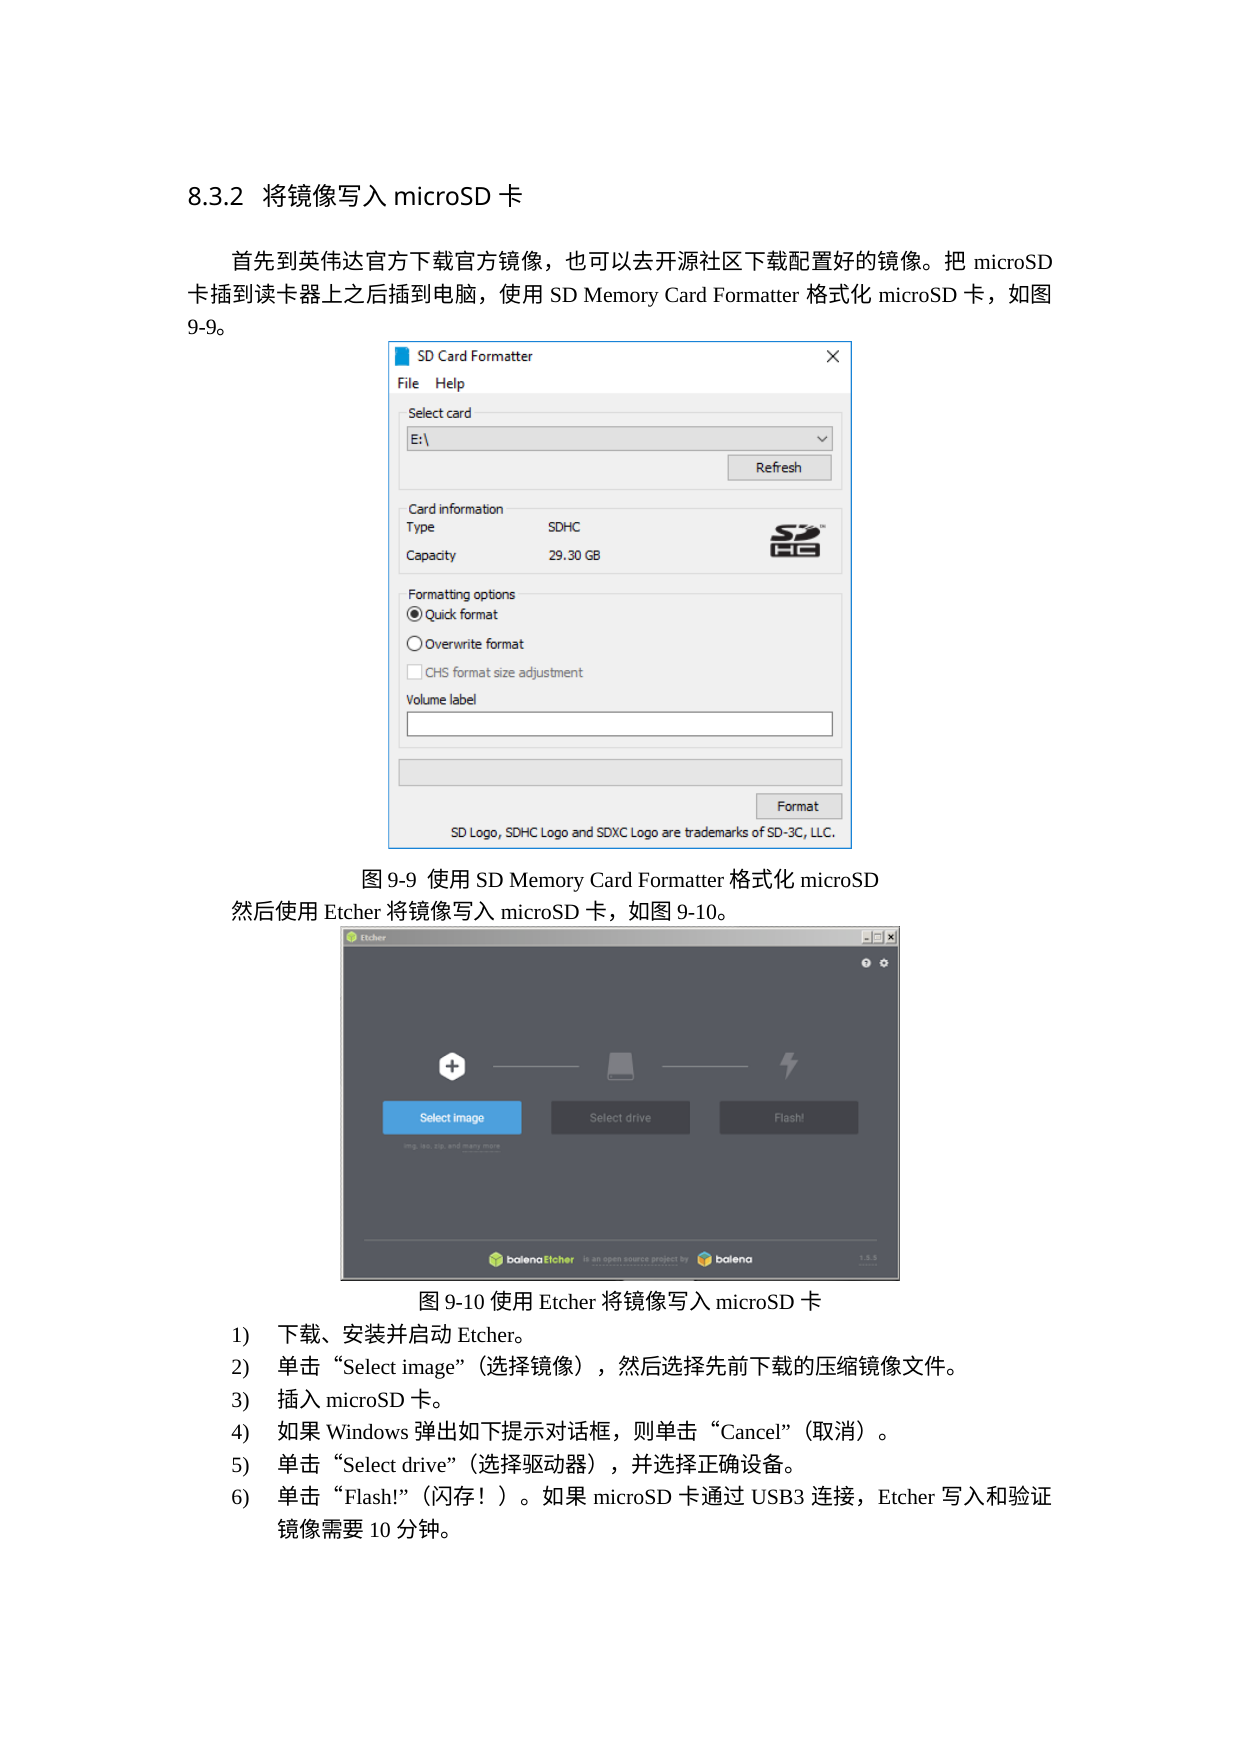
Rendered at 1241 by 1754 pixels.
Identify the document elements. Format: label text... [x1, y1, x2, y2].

list 插入 microSD 卡。 [231, 1381, 1053, 1414]
text 图9-9 使用SD Memory Card Formatter 格式化 microSD [187, 861, 1053, 894]
text 首先到英伟达官方下载官方镜像，也可以去开源社区下载配置好的镜像。把microSD卡插到读卡器上之后插到电脑，使用SD Memory Card Formatter 格式化 microSD 卡，如图9-9。 [187, 244, 1053, 341]
list 下载、安装并启动 Etcher。 [231, 1316, 1053, 1349]
subtitle 将镜像写入 microSD 卡 [187, 162, 1053, 227]
text 图9-10 使用 Etcher 将镜像写入 microSD 卡 [187, 1284, 1053, 1316]
list 单击“Flash!”（闪存！）。如果 microSD 卡通过 USB3 连接，Etcher 写入和验证镜像需要10 分钟。 [231, 1479, 1053, 1544]
list 单击“Select image”（选择镜像），然后选择先前下载的压缩镜像文件。 [231, 1349, 1053, 1381]
text 然后使用 Etcher 将镜像写入 microSD 卡，如图9-10。 [187, 894, 1053, 926]
list 如果 Windows 弹出如下提示对话框，则单击“Cancel”（取消）。 [231, 1414, 1053, 1446]
picture [388, 341, 852, 849]
list 单击“Select drive”（选择驱动器），并选择正确设备。 [231, 1446, 1053, 1479]
picture [340, 926, 900, 1281]
